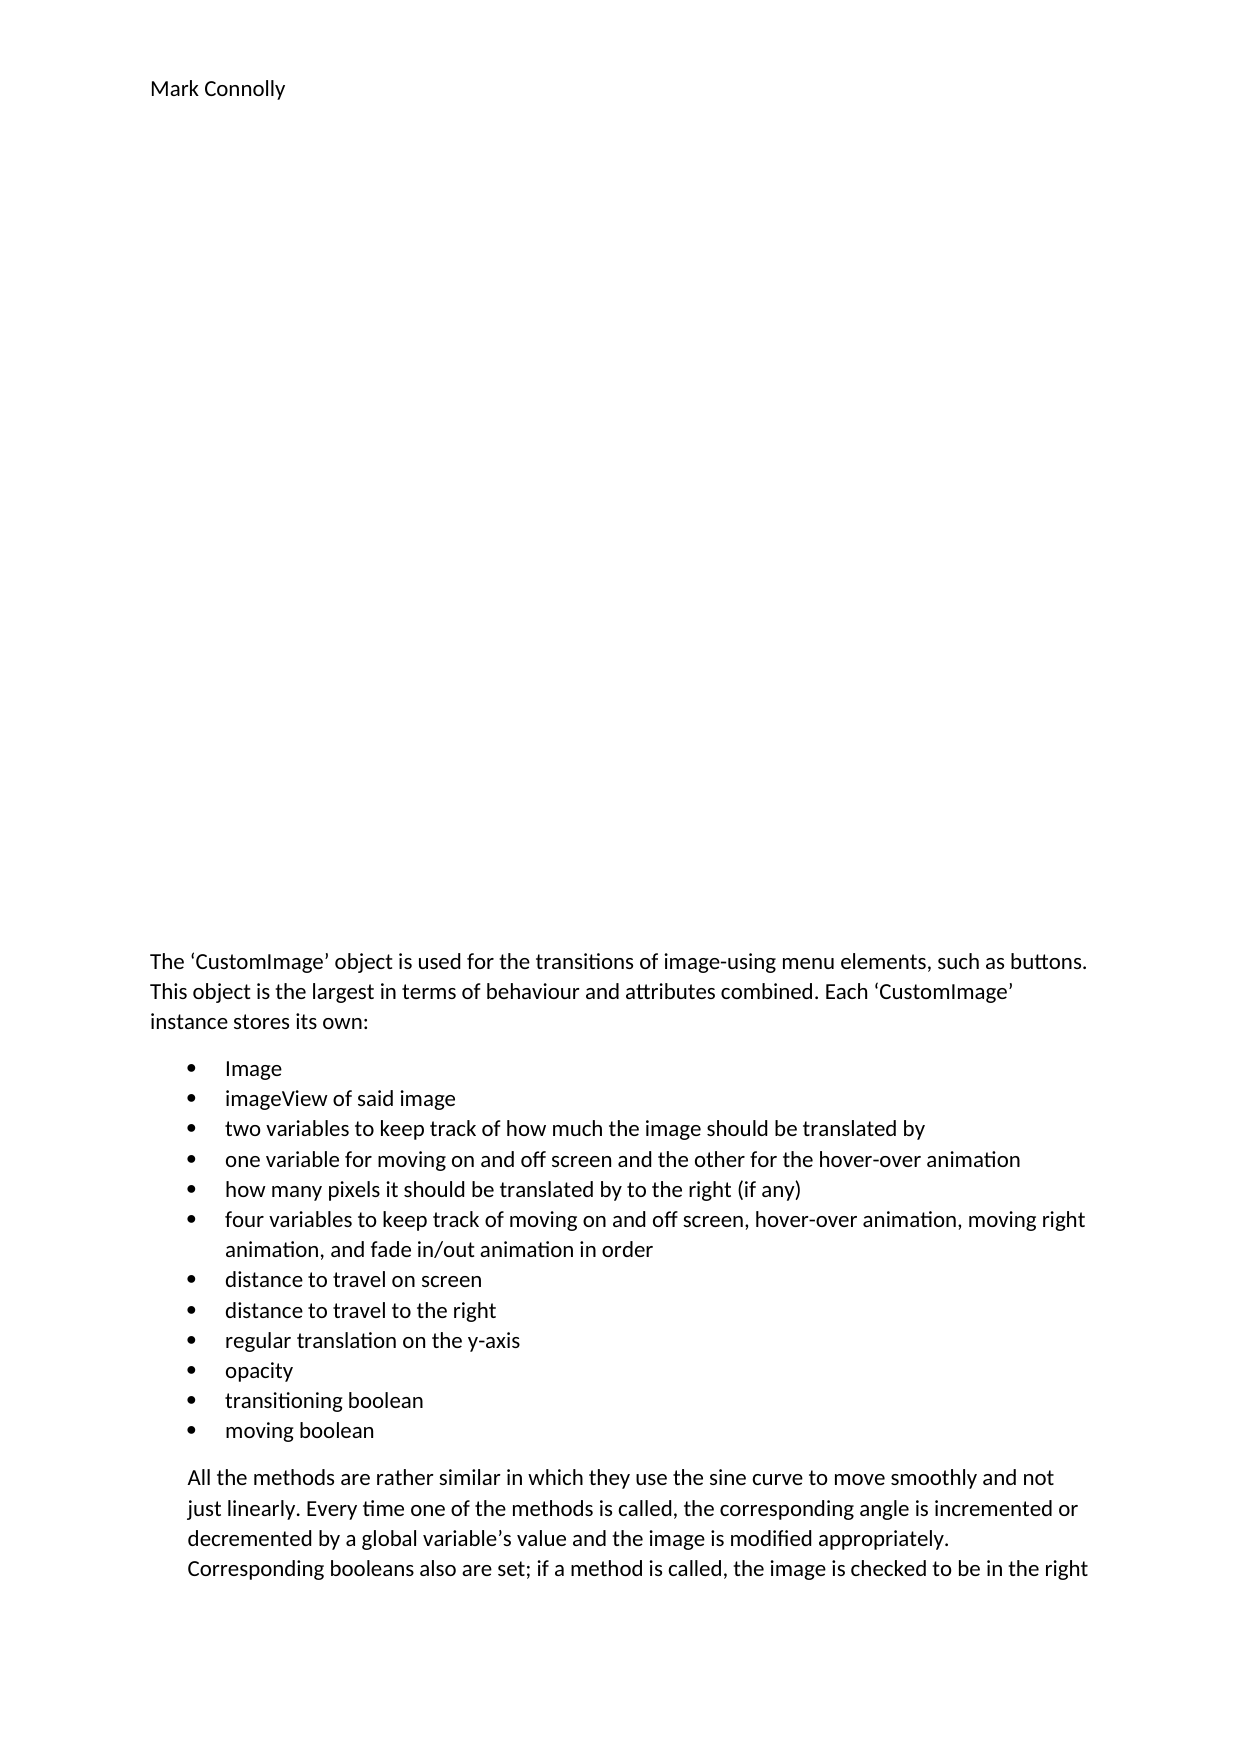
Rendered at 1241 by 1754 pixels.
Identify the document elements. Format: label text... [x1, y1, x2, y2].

list distance to travel to the right [187, 1296, 1090, 1324]
list imageView of said image [187, 1084, 1090, 1112]
list four variables to keep track of moving on and off screen, hover-over animation, moving right animation, and fade in/out animation in order [187, 1205, 1090, 1263]
list Image [187, 1054, 1090, 1082]
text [187, 1463, 1090, 1582]
list moving boolean [187, 1417, 1090, 1445]
list regular translation on the y-axis [187, 1326, 1090, 1354]
list one variable for moving on and off screen and the other for the hover-over animation [187, 1145, 1090, 1173]
list transitioning boolean [187, 1386, 1090, 1414]
list how many pixels it should be translated by to the right (if any) [187, 1175, 1090, 1203]
text The ‘CustomImage’ object is used for the transitions of image-using menu elements, such as buttons. This object is the largest in terms of behaviour and attributes combined. Each ‘CustomImage’ instance stores its own: [150, 947, 1090, 1035]
list distance to travel on screen [187, 1266, 1090, 1294]
list opacity [187, 1356, 1090, 1384]
list two variables to keep track of how much the image should be translated by [187, 1114, 1090, 1143]
